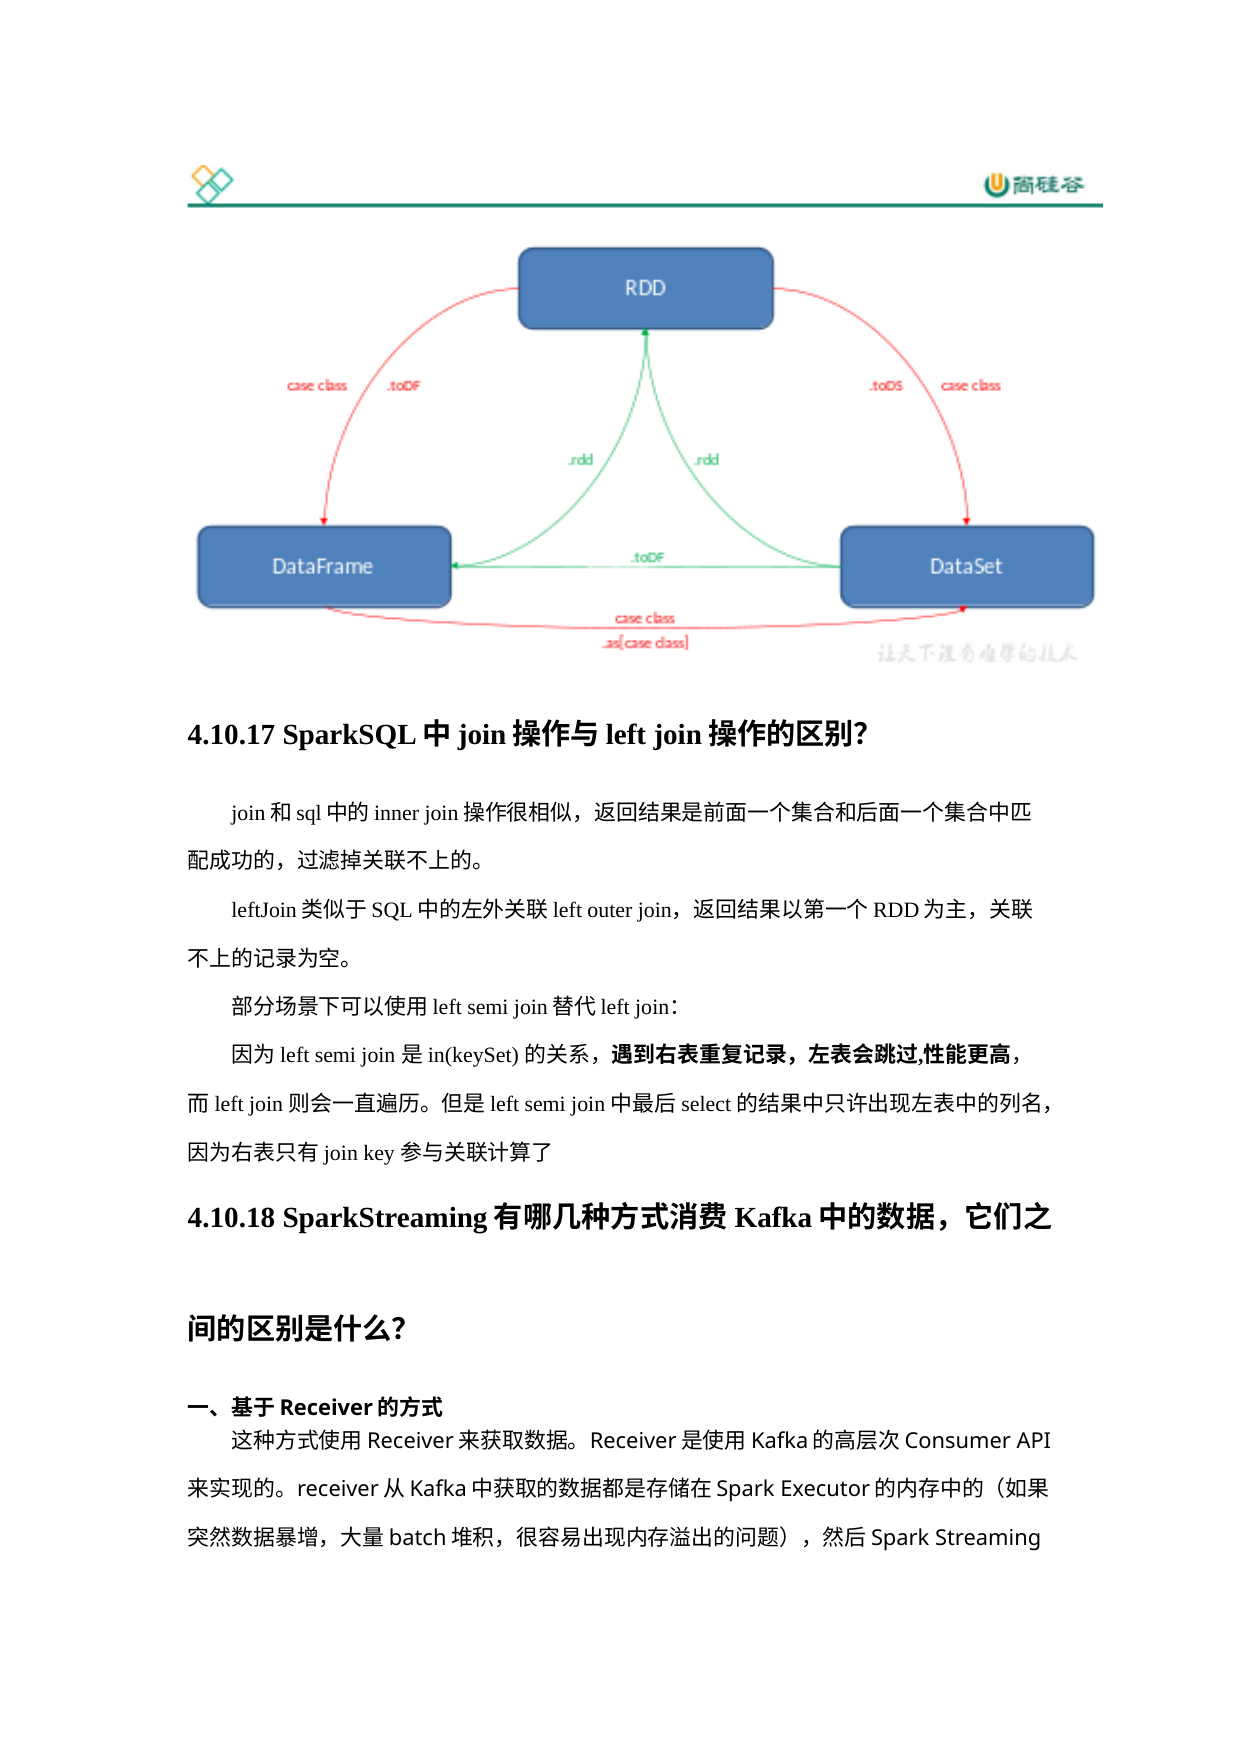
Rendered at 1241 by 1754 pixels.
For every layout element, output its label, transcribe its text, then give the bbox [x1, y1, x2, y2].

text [187, 1422, 1053, 1552]
text leftJoin类似于SQL中的左外关联left outer join，返回结果以第一个RDD为主，关联不上的记录为空。 [187, 891, 1053, 973]
subtitle 4.10.17 SparkSQL中join操作与left join操作的区别？ [187, 699, 1053, 764]
text 因为 left semi join 是 in(keySet) 的关系，遇到右表重复记录，左表会跳过,性能更高，而 left join 则会一直遍历。但是left semi join 中最后 select 的结果中只许出现左表中的列名，因为右表只有 join key 参与关联计算了 [187, 1037, 1053, 1167]
text join和sql中的inner join操作很相似，返回结果是前面一个集合和后面一个集合中匹配成功的，过滤掉关联不上的。 [187, 794, 1053, 876]
subtitle 4.10.18 SparkStreaming有哪几种方式消费Kafka中的数据，它们之间的区别是什么？ [187, 1183, 1053, 1359]
text 部分场景下可以使用left semi join替代left join： [187, 988, 1053, 1021]
text 一、基于Receiver的方式 [187, 1390, 1053, 1422]
